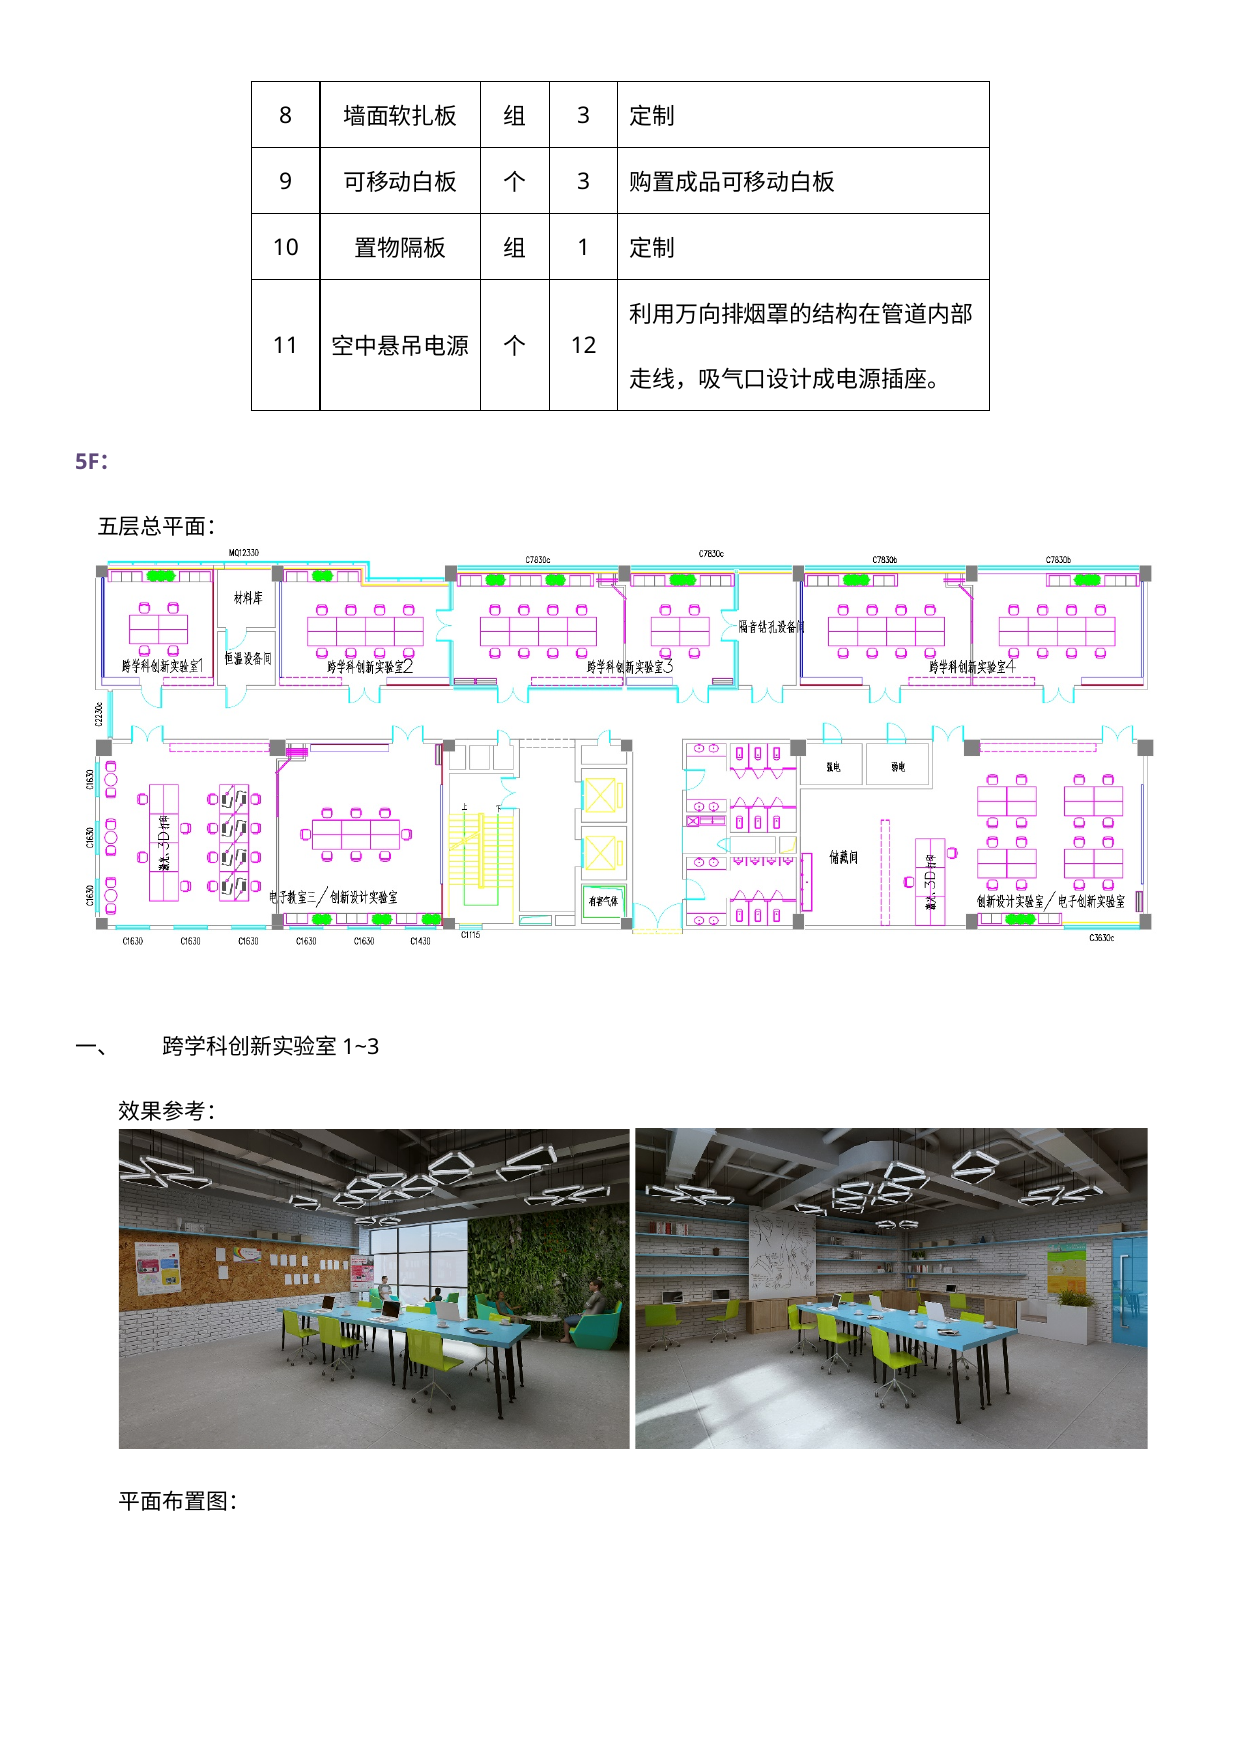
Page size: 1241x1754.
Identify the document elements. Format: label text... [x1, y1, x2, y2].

table_cell 个 [481, 148, 549, 213]
table_cell 12 [550, 280, 617, 410]
table_cell 个 [481, 280, 549, 410]
picture [635, 1128, 1148, 1449]
text 5F： [75, 443, 1165, 476]
table_cell 定制 [618, 214, 989, 279]
table_cell 3 [550, 82, 617, 147]
table_cell 可移动白板 [321, 148, 480, 213]
table_cell 3 [550, 148, 617, 213]
table_cell 定制 [618, 82, 989, 147]
list 效果参考： [119, 1093, 1165, 1126]
text 五层总平面： [75, 508, 1165, 541]
table_cell 8 [252, 82, 319, 147]
table_cell 组 [481, 82, 549, 147]
table_cell 墙面软扎板 [321, 82, 480, 147]
table_cell 11 [252, 280, 319, 410]
table_cell 1 [550, 214, 617, 279]
picture [118, 1129, 630, 1449]
list 平面布置图： [119, 1483, 1165, 1516]
table_cell 购置成品可移动白板 [618, 148, 989, 213]
table_cell 组 [481, 214, 549, 279]
picture [75, 541, 1165, 953]
table_cell 空中悬吊电源 [321, 280, 480, 410]
list 跨学科创新实验室1~3 [75, 1028, 1165, 1061]
table_cell 利用万向排烟罩的结构在管道内部走线，吸气口设计成电源插座。 [618, 280, 989, 410]
table_cell 10 [252, 214, 319, 279]
table_cell 9 [252, 148, 319, 213]
table_cell 置物隔板 [321, 214, 480, 279]
